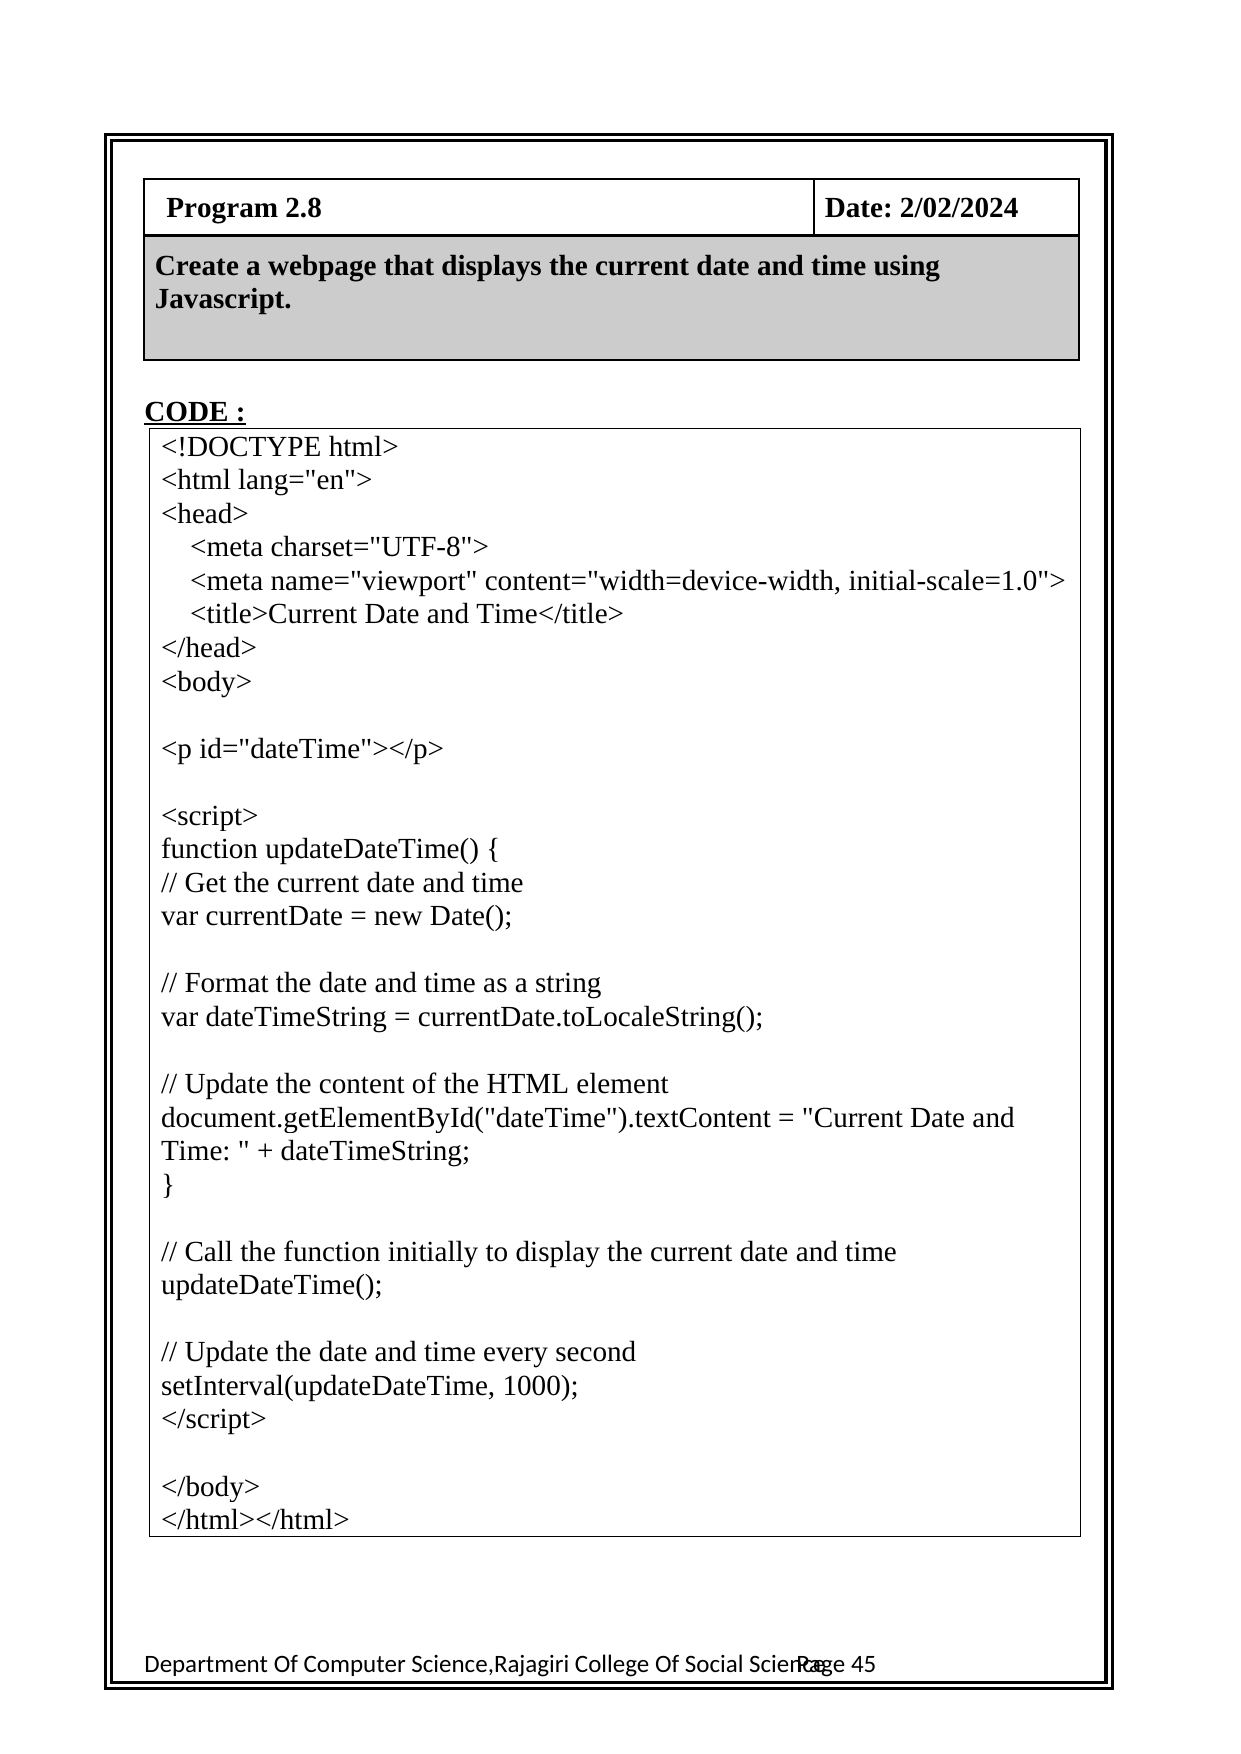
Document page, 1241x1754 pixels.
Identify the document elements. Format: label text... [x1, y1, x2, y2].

table_cell Create a webpage that displays the current date and time using Javascript. [145, 237, 1078, 359]
table_header Program 2.8 [145, 180, 813, 234]
table_header Date: 2/02/2024 [815, 180, 1078, 234]
table_header <!DOCTYPE html> <html lang="en"> <head> <meta charset="UTF-8"> <meta name="viewport" content="width=device-width, initial-scale=1.0"> <title>Current Date and Time</title> </head> <body> <p id="dateTime"></p> <script> function updateDateTime() { // Get the current date and time var currentDate = new Date(); // Format the date and time as a string var dateTimeString = currentDate.toLocaleString(); // Update the content of the HTML element document.getElementById("dateTime").textContent = "Current Date and Time: " + dateTimeString; } // Call the function initially to display the current date and time updateDateTime(); // Update the date and time every second setInterval(updateDateTime, 1000); </script> </body> </html></html> [150, 429, 1080, 1536]
text CODE : [144, 394, 1096, 428]
